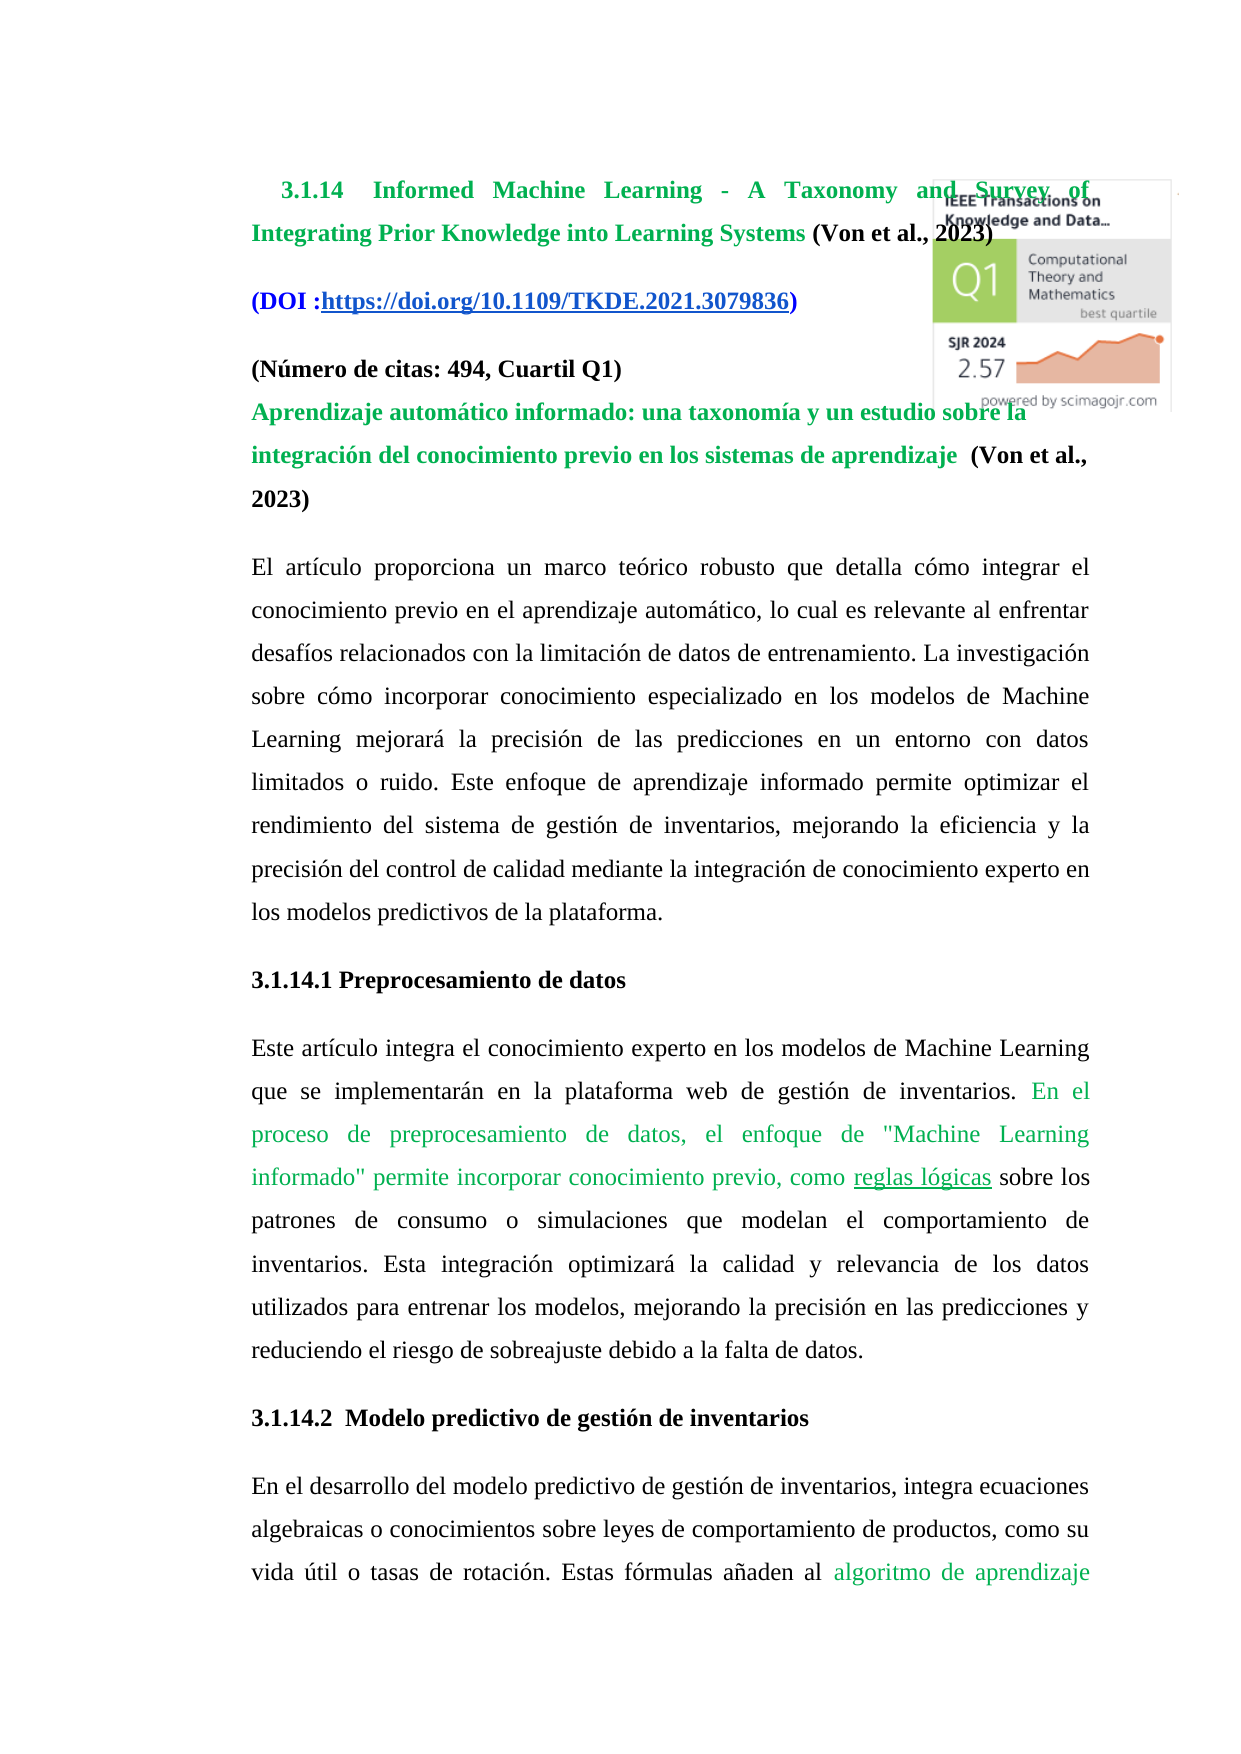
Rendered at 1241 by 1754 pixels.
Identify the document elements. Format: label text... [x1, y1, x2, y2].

text (Número de citas: 494, Cuartil Q1) [251, 354, 1090, 383]
text 3.1.14.2 Modelo predictivo de gestión de inventarios [251, 1403, 1090, 1432]
text Este artículo integra el conocimiento experto en los modelos de Machine Learning que se implementarán en la plataforma web de gestión de inventarios. En el proceso de preprocesamiento de datos, el enfoque de "Machine Learning informado" permite incorporar conocimiento previo, como reglas lógicas sobre los patrones de consumo o simulaciones que modelan el comportamiento de inventarios. Esta integración optimizará la calidad y relevancia de los datos utilizados para entrenar los modelos, mejorando la precisión en las predicciones y reduciendo el riesgo de sobreajuste debido a la falta de datos. [251, 1033, 1090, 1364]
subtitle 3.1.14 Informed Machine Learning - A Taxonomy and Survey of Integrating Prior Knowledge into Learning Systems (Von et al., 2023) [251, 175, 1090, 247]
text Aprendizaje automático informado: una taxonomía y un estudio sobre la integración del conocimiento previo en los sistemas de aprendizaje (Von et al., 2023) [251, 397, 1090, 512]
text (DOI :https://doi.org/10.1109/TKDE.2021.3079836) [251, 286, 1090, 315]
text 3.1.14.1 Preprocesamiento de datos [251, 965, 1090, 994]
picture [922, 171, 1179, 412]
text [251, 1471, 1090, 1586]
text El artículo proporciona un marco teórico robusto que detalla cómo integrar el conocimiento previo en el aprendizaje automático, lo cual es relevante al enfrentar desafíos relacionados con la limitación de datos de entrenamiento. La investigación sobre cómo incorporar conocimiento especializado en los modelos de Machine Learning mejorará la precisión de las predicciones en un entorno con datos limitados o ruido. Este enfoque de aprendizaje informado permite optimizar el rendimiento del sistema de gestión de inventarios, mejorando la eficiencia y la precisión del control de calidad mediante la integración de conocimiento experto en los modelos predictivos de la plataforma. [251, 552, 1090, 926]
